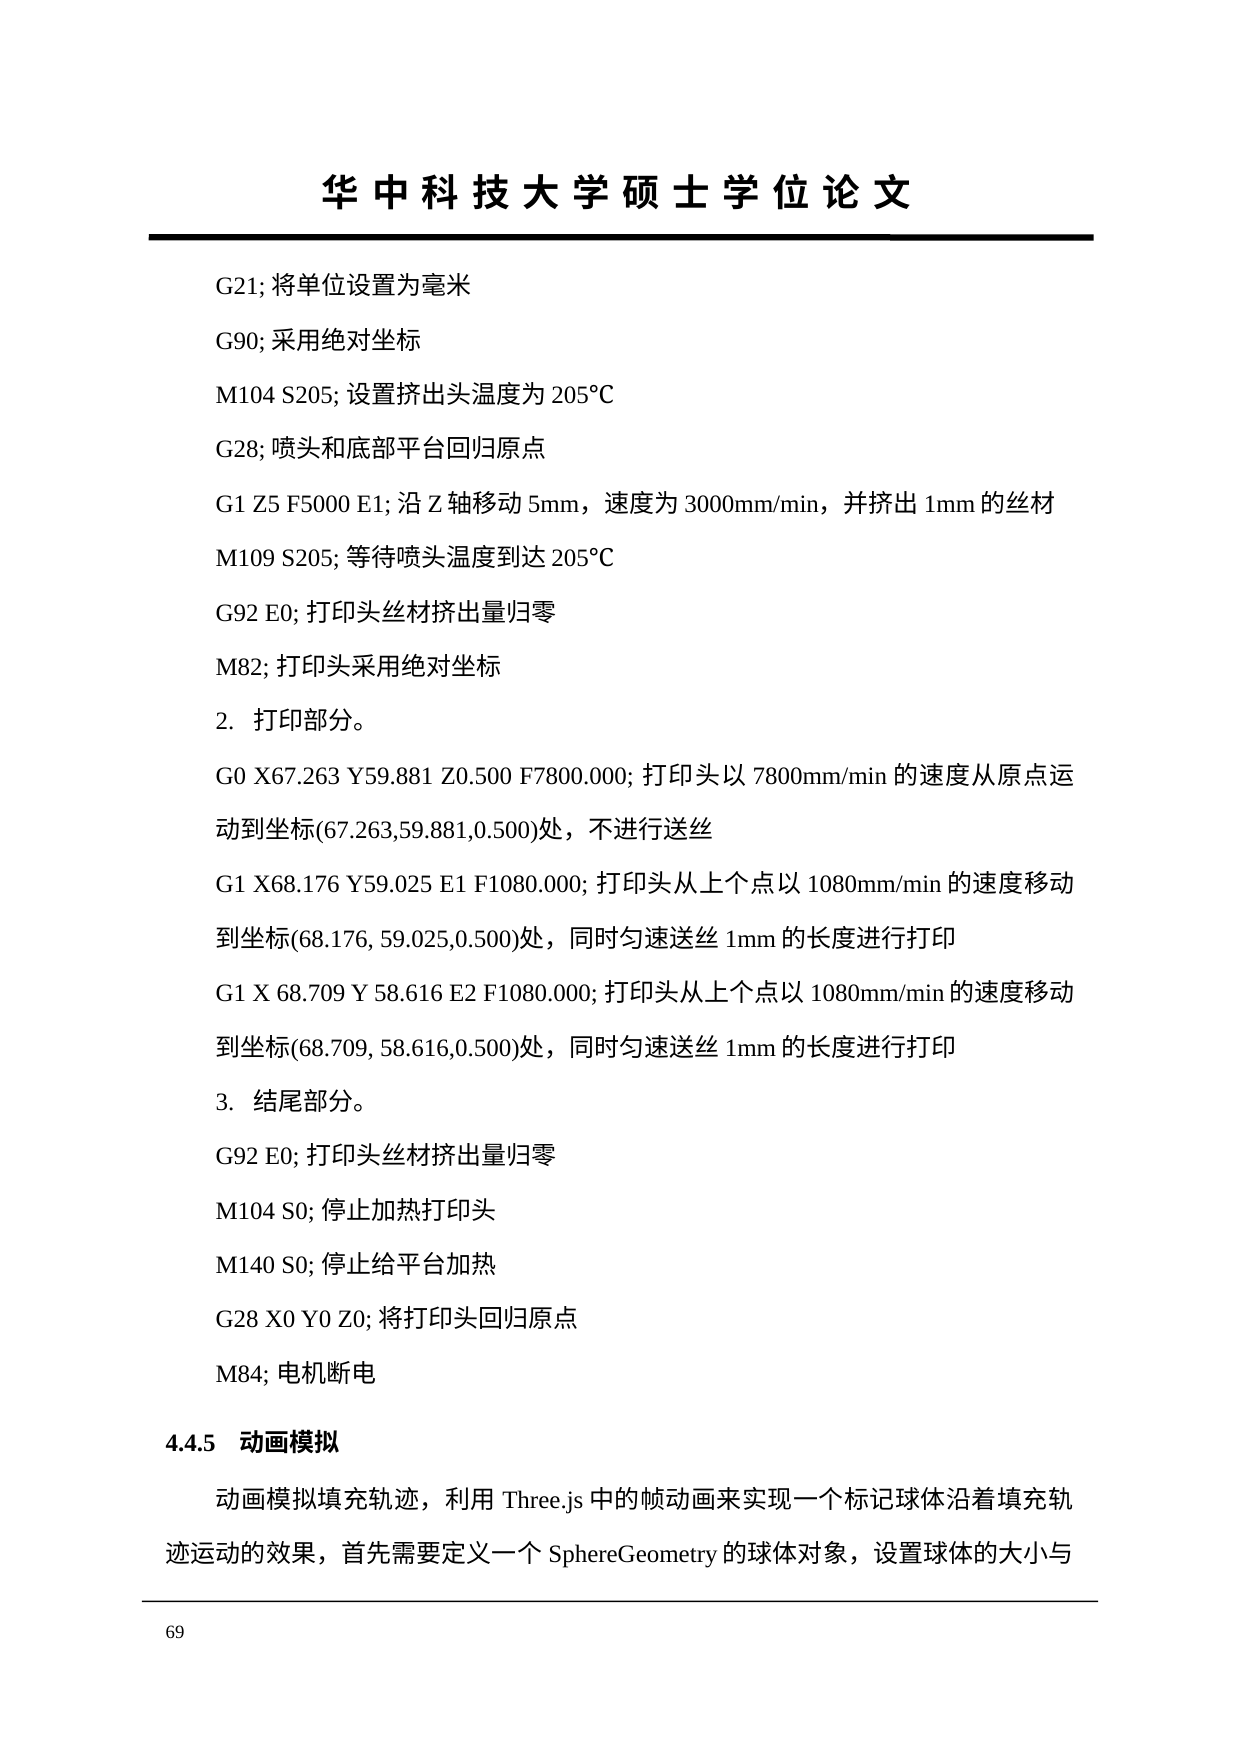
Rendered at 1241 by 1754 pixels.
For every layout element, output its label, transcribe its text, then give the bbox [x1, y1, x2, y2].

text G0 X67.263 Y59.881 Z0.500 F7800.000; 打印头以7800mm/min的速度从原点运动到坐标(67.263,59.881,0.500)处，不进行送丝 [215, 755, 1075, 846]
text M109 S205; 等待喷头温度到达205℃ [215, 538, 1075, 574]
text M104 S205; 设置挤出头温度为205℃ [215, 374, 1075, 411]
text G92 E0; 打印头丝材挤出量归零 [215, 1136, 1075, 1172]
text M140 S0; 停止给平台加热 [215, 1244, 1075, 1281]
text G90; 采用绝对坐标 [215, 320, 1075, 356]
text G28; 喷头和底部平台回归原点 [215, 429, 1075, 465]
subtitle 动画模拟 [165, 1422, 1075, 1458]
list 结尾部分。 [215, 1081, 1075, 1118]
list 打印部分。 [215, 701, 1075, 737]
text M84; 电机断电 [215, 1353, 1075, 1389]
list G21; 将单位设置为毫米 [190, 266, 1075, 302]
text G1 X 68.709 Y 58.616 E2 F1080.000; 打印头从上个点以1080mm/min的速度移动到坐标(68.709, 58.616,0.500)处，同时匀速送丝1mm的长度进行打印 [215, 973, 1075, 1063]
text M82; 打印头采用绝对坐标 [215, 646, 1075, 683]
text G1 X68.176 Y59.025 E1 F1080.000; 打印头从上个点以1080mm/min的速度移动到坐标(68.176, 59.025,0.500)处，同时匀速送丝1mm的长度进行打印 [215, 864, 1075, 954]
text G28 X0 Y0 Z0; 将打印头回归原点 [215, 1299, 1075, 1335]
text M104 S0; 停止加热打印头 [215, 1190, 1075, 1226]
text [165, 1479, 1075, 1570]
text G1 Z5 F5000 E1; 沿Z轴移动5mm，速度为3000mm/min，并挤出1mm的丝材 [215, 483, 1075, 519]
text G92 E0; 打印头丝材挤出量归零 [215, 592, 1075, 628]
